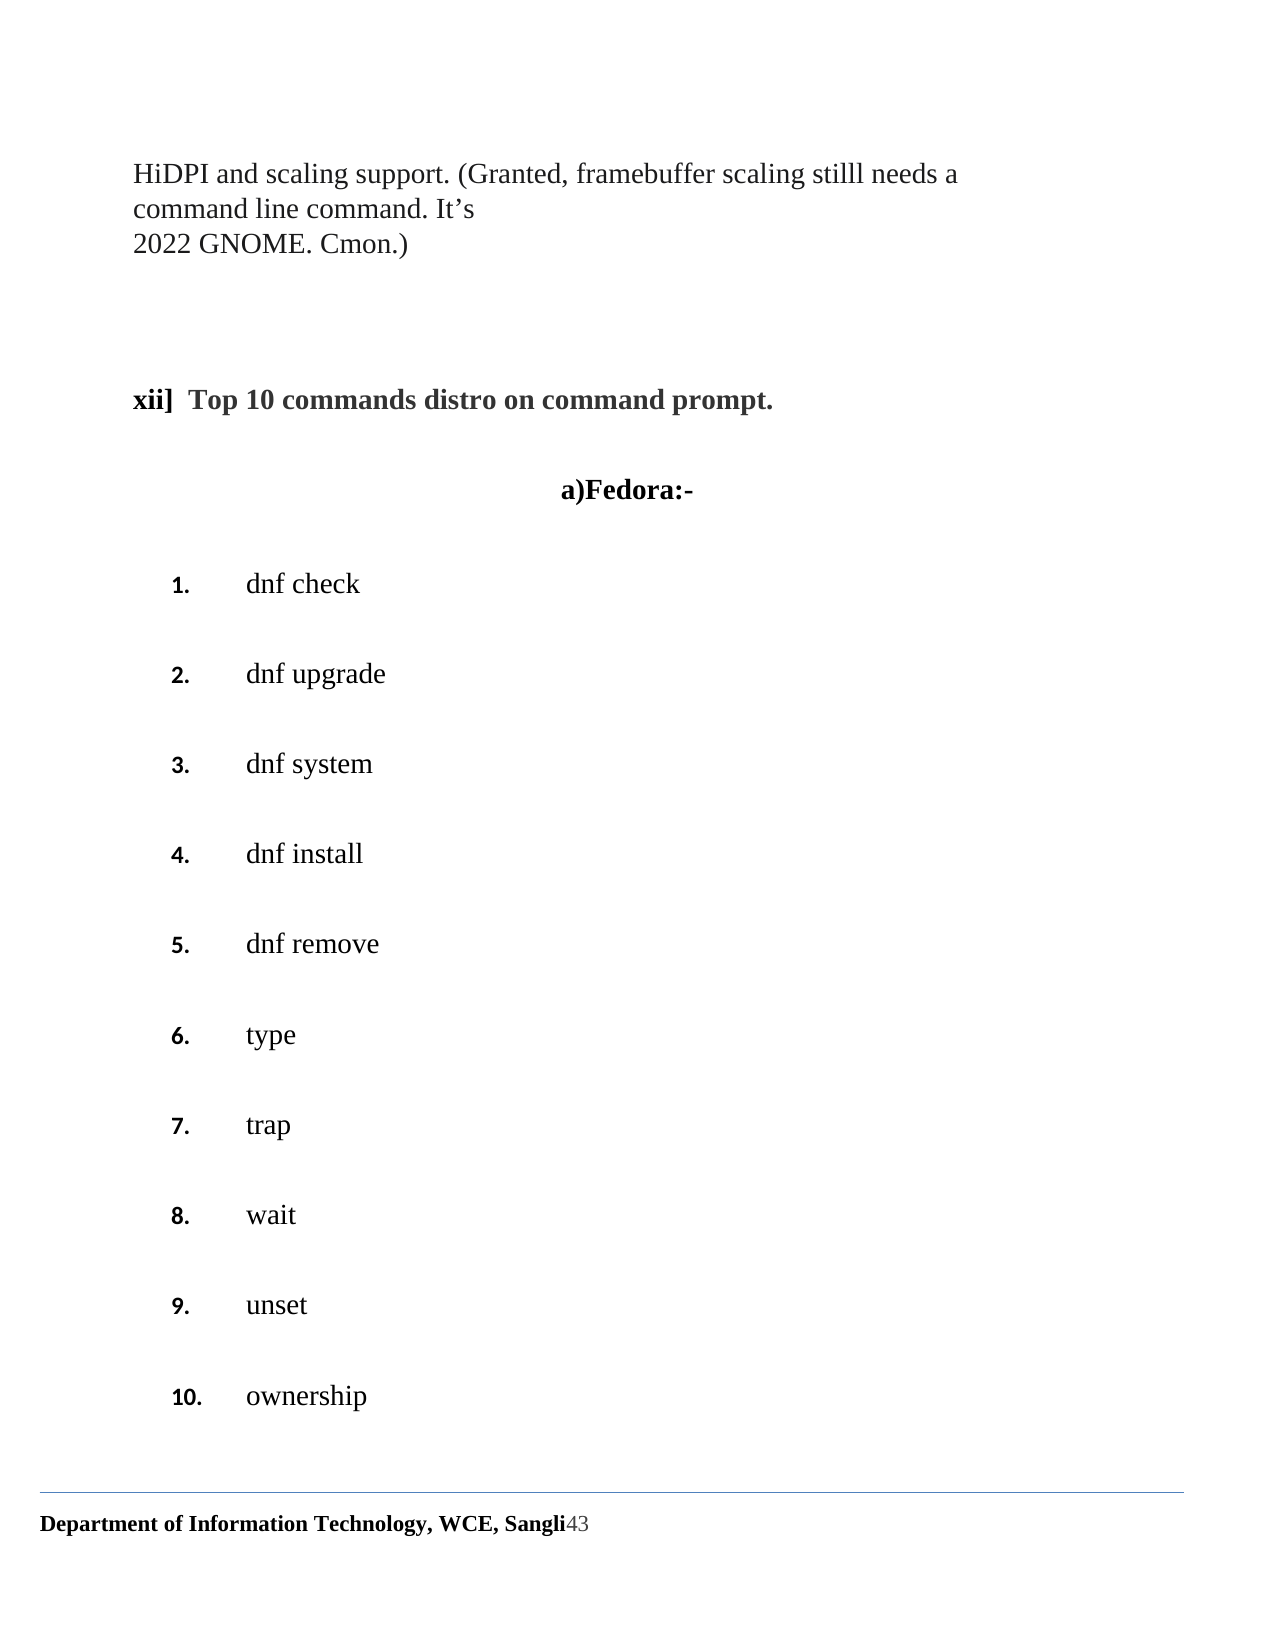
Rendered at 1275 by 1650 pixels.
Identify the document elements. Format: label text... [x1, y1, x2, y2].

text HiDPI and scaling support. (Granted, framebuffer scaling stilll needs a command line command. It’s [133, 156, 1067, 224]
list dnf system [171, 746, 1139, 780]
list trap [171, 1107, 1139, 1141]
list type [171, 1017, 1139, 1050]
text 2022 GNOME. Cmon.) [133, 226, 1067, 260]
text xii] Top 10 commands distro on command prompt. [133, 382, 1067, 416]
list wait [171, 1197, 1139, 1231]
list ownership [171, 1378, 1139, 1411]
list dnf check [171, 566, 1139, 599]
list dnf remove [171, 927, 1139, 960]
list unset [171, 1287, 1139, 1321]
list dnf install [171, 836, 1139, 870]
list dnf upgrade [171, 656, 1139, 689]
subtitle a)Fedora:- [133, 472, 1121, 506]
